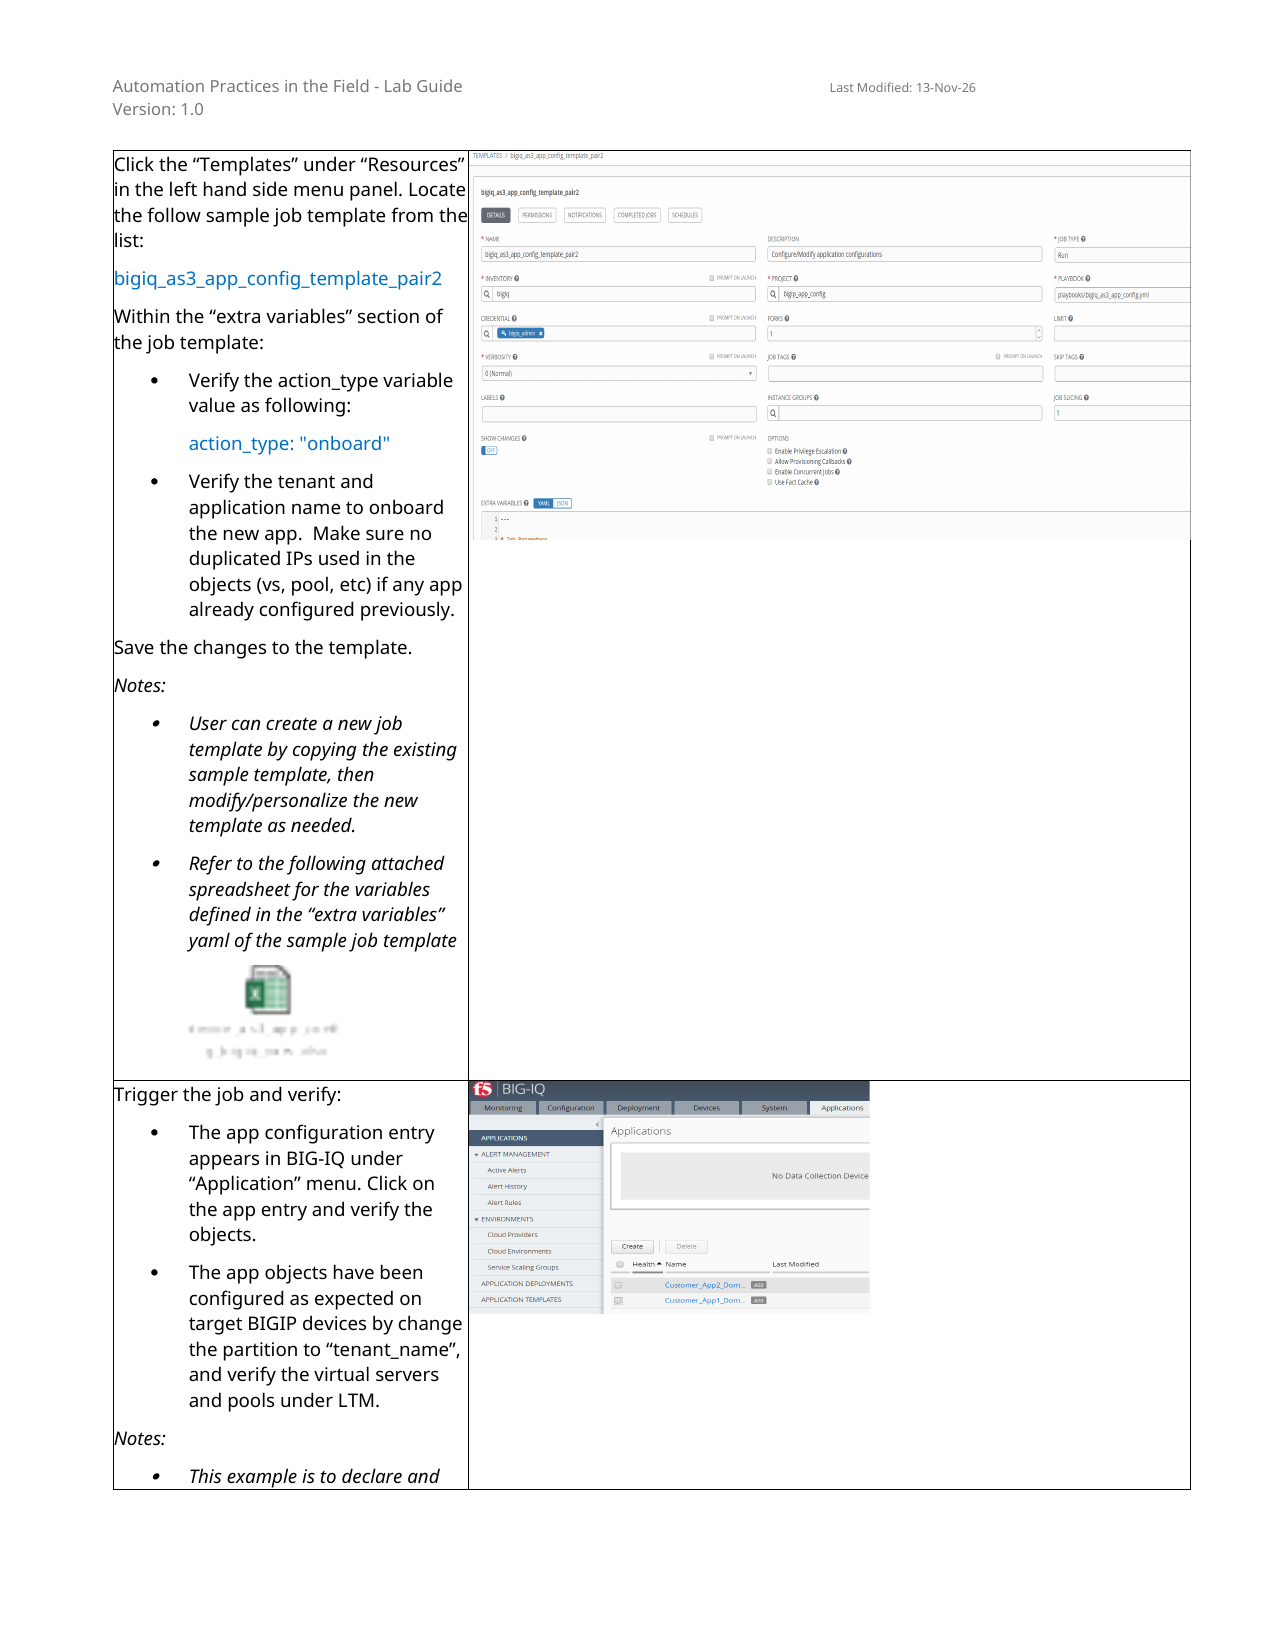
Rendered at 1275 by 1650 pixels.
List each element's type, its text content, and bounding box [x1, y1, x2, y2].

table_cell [114, 1081, 468, 1489]
table_cell [469, 1081, 1190, 1489]
table_cell [469, 540, 1190, 1080]
table_cell Click the “Templates” under “Resources” in the left hand side menu panel. Locate the follow sample job template from the list: bigiq_as3_app_config_template_pair2 Within the “extra variables” section of the job template: Verify the action_type variable value as following: action_type: "onboard" Verify the tenant and application name to onboard the new app. Make sure no duplicated IPs used in the objects (vs, pool, etc) if any app already configured previously. Save the changes to the template. Notes: User can create a new job template by copying the existing sample template, then modify/personalize the new template as needed. Refer to the following attached spreadsheet for the variables defined in the “extra variables” yaml of the sample job template [114, 151, 468, 1080]
